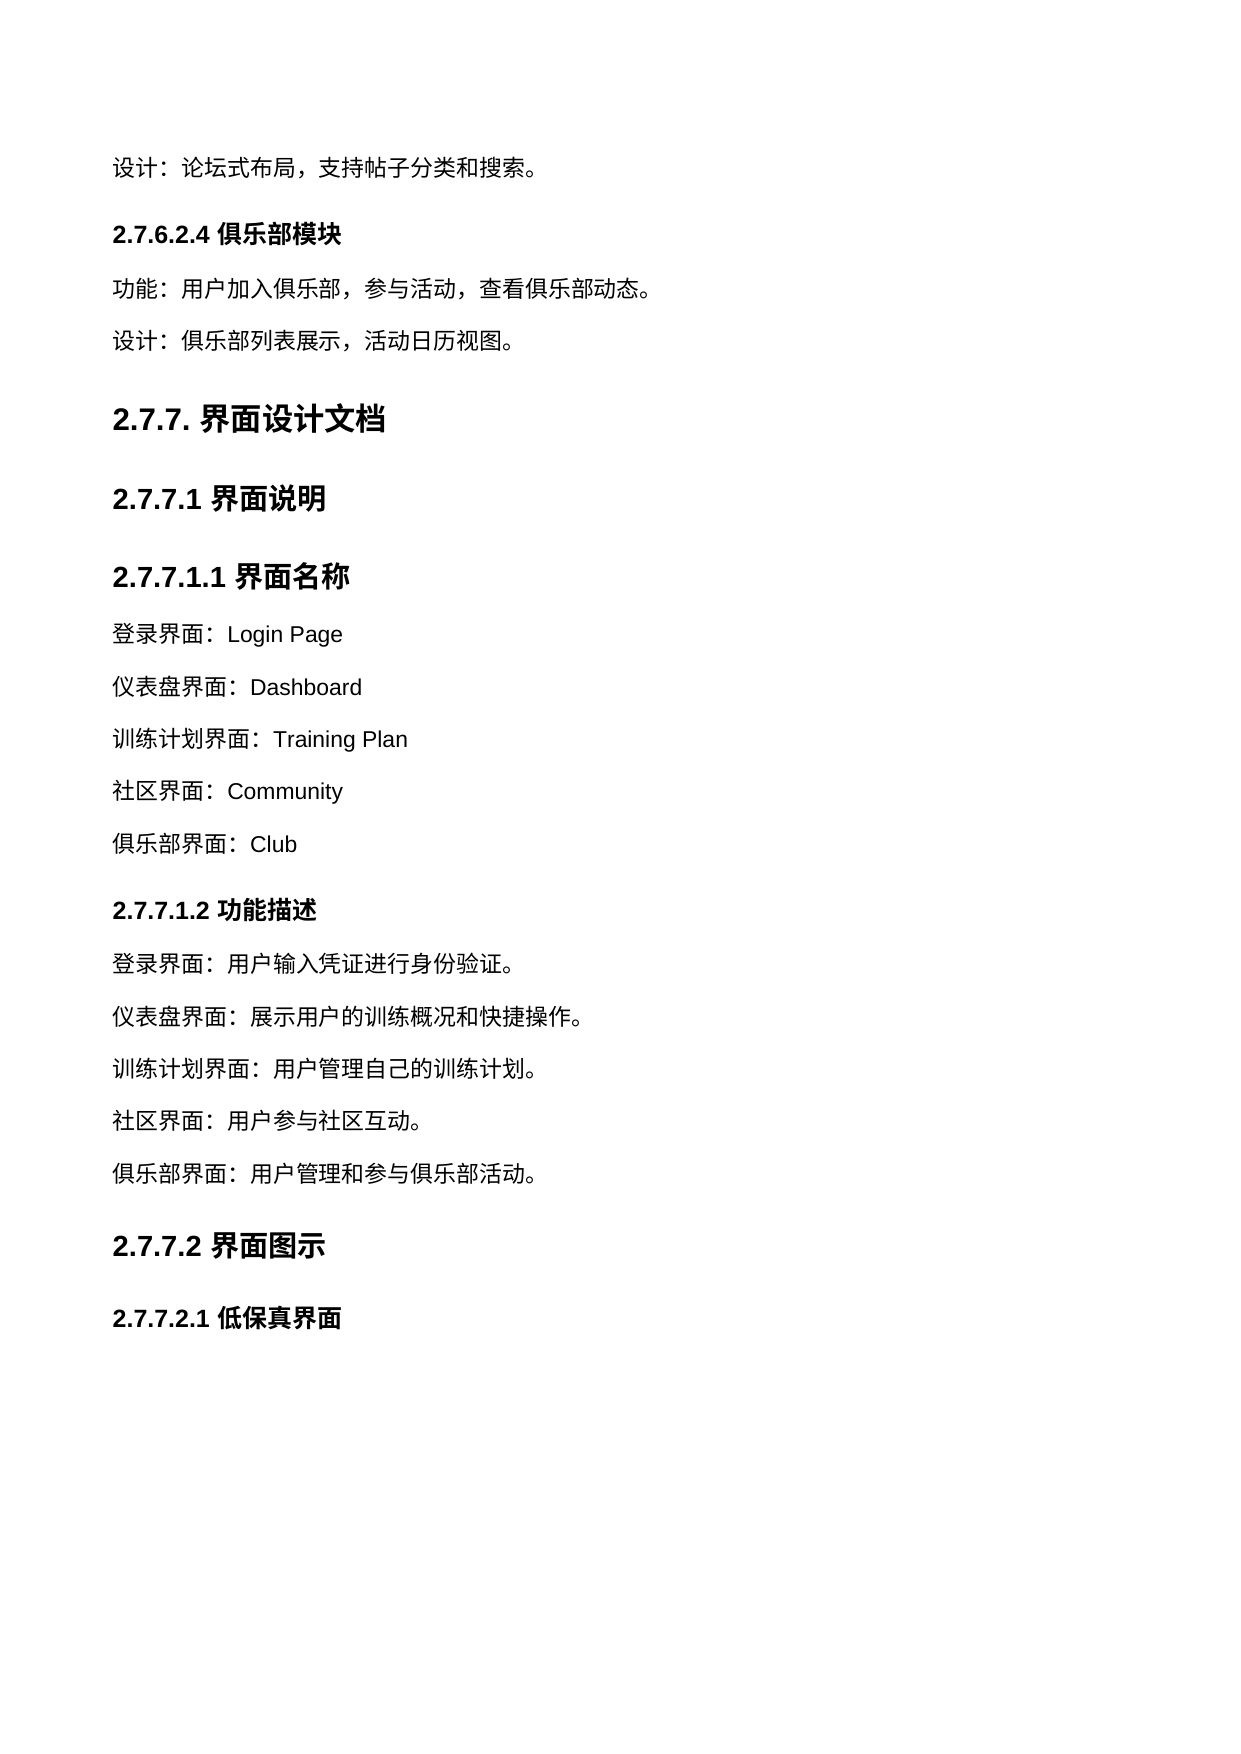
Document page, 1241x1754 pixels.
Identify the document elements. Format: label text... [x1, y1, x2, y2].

text 2.7.7.1 界面说明 [112, 475, 1128, 518]
text 2.7.7.2 界面图示 [112, 1222, 1128, 1264]
text 社区界面：Community [112, 773, 1128, 806]
text 2.7.7.1.2 功能描述 [112, 890, 1128, 927]
text 训练计划界面：Training Plan [112, 721, 1128, 754]
text 2.7.6.2.4 俱乐部模块 [112, 215, 1128, 251]
text 仪表盘界面：Dashboard [112, 669, 1128, 702]
text 设计：论坛式布局，支持帖子分类和搜索。 [112, 150, 1128, 183]
text 俱乐部界面：用户管理和参与俱乐部活动。 [112, 1155, 1128, 1189]
text 社区界面：用户参与社区互动。 [112, 1103, 1128, 1136]
text 登录界面：Login Page [112, 616, 1128, 649]
text 2.7.7.2.1 低保真界面 [112, 1298, 1128, 1334]
text 登录界面：用户输入凭证进行身份验证。 [112, 946, 1128, 979]
text 训练计划界面：用户管理自己的训练计划。 [112, 1051, 1128, 1084]
text 2.7.7.1.1 界面名称 [112, 553, 1128, 595]
text 2.7.7. 界面设计文档 [112, 394, 1128, 439]
text 俱乐部界面：Club [112, 826, 1128, 859]
text 仪表盘界面：展示用户的训练概况和快捷操作。 [112, 998, 1128, 1032]
text 设计：俱乐部列表展示，活动日历视图。 [112, 323, 1128, 356]
text 功能：用户加入俱乐部，参与活动，查看俱乐部动态。 [112, 271, 1128, 304]
